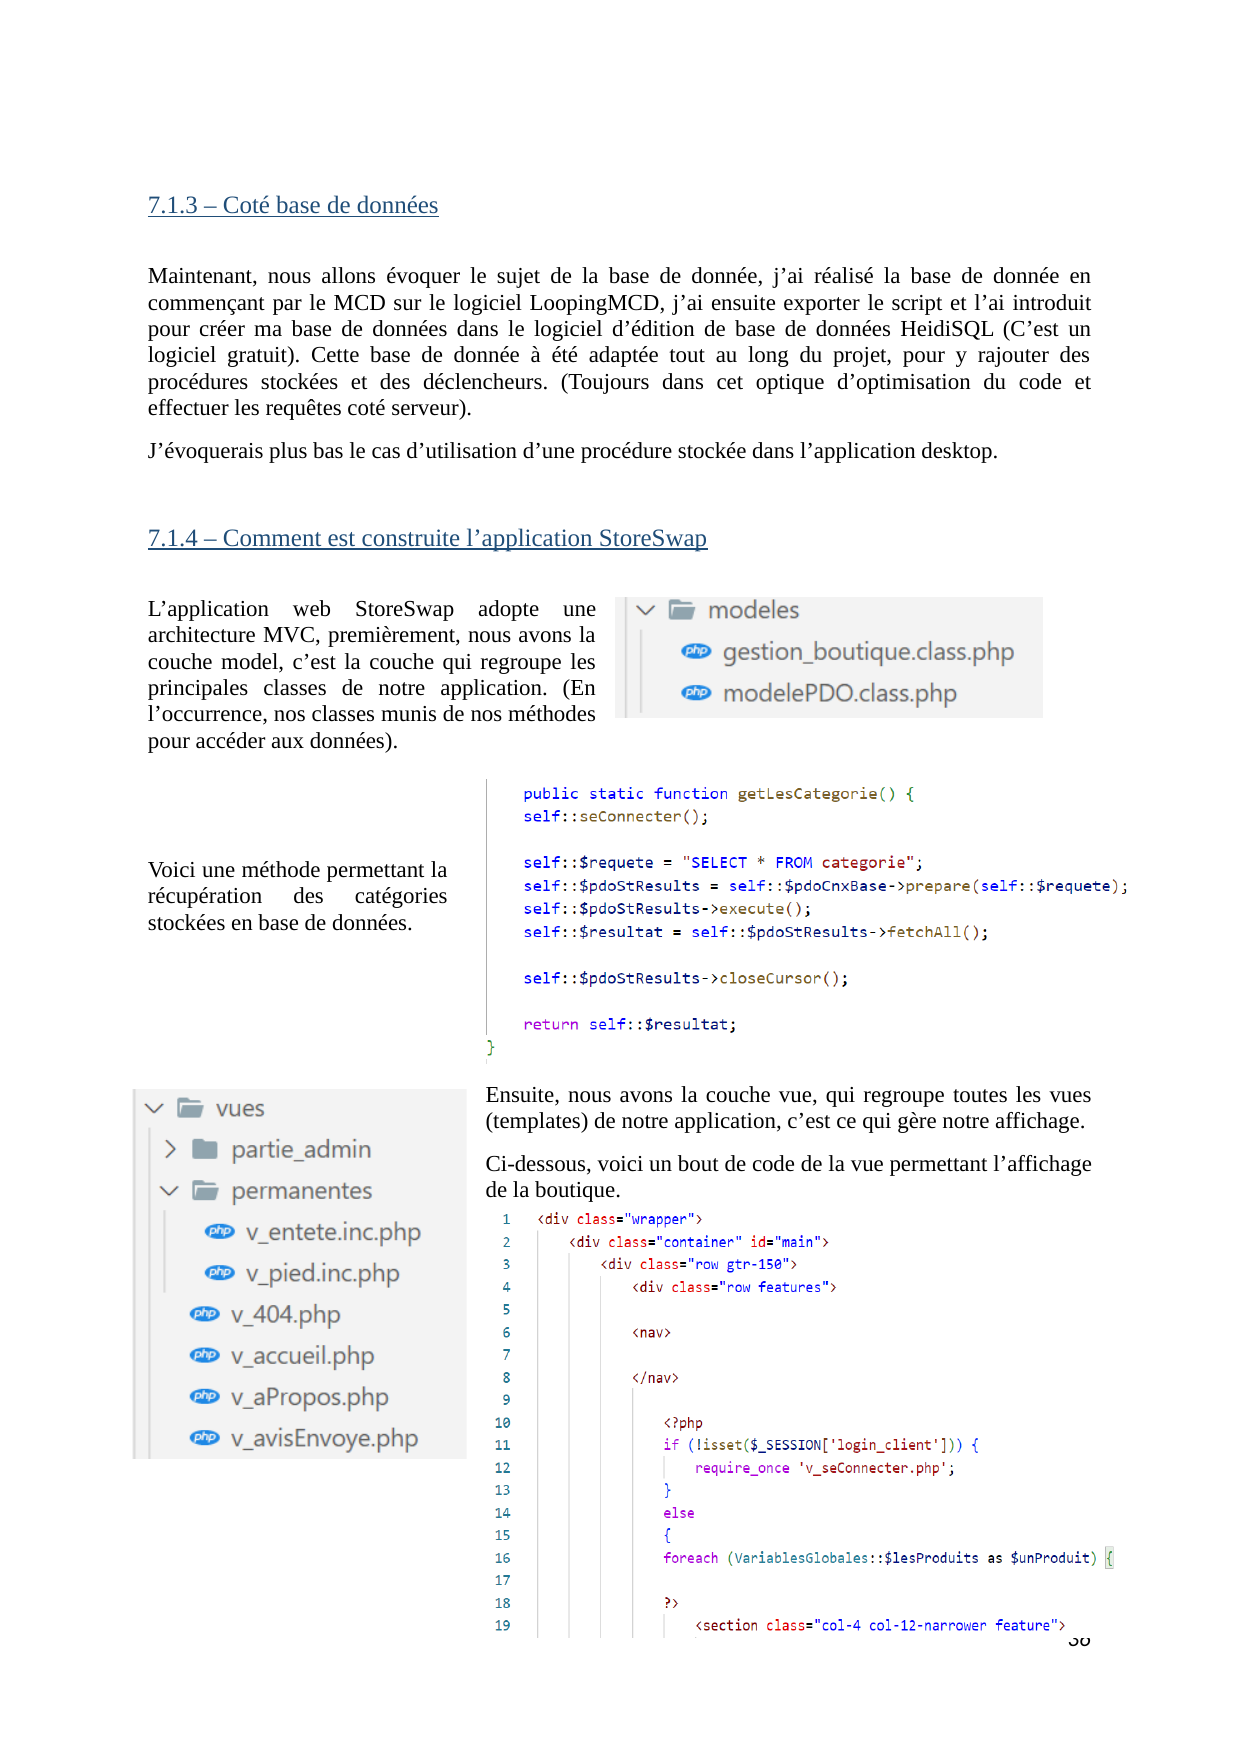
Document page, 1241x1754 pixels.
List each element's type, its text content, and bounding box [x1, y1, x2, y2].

text Maintenant, nous allons évoquer le sujet de la base de donnée, j’ai réalisé la base de donnée en commençant par le MCD sur le logiciel LoopingMCD, j’ai ensuite exporter le script et l’ai introduit pour créer ma base de données dans le logiciel d’édition de base de données HeidiSQL (C’est un logiciel gratuit). Cette base de donnée à été adaptée tout au long du projet, pour y rajouter des procédures stockées et des déclencheurs. (Toujours dans cet optique d’optimisation du code et effectuer les requêtes coté serveur). [148, 262, 1093, 421]
picture [482, 1208, 1120, 1638]
text Voici une méthode permettant la récupération des catégories stockées en base de données. [148, 856, 466, 935]
picture [615, 597, 1043, 718]
subtitle 7.1.3 – Coté base de données [148, 191, 1093, 219]
subtitle 7.1.4 – Comment est construite l’application StoreSwap [148, 523, 1093, 552]
text J’évoquerais plus bas le cas d’utilisation d’une procédure stockée dans l’application desktop. [148, 437, 1093, 463]
text Ensuite, nous avons la couche vue, qui regroupe toutes les vues (templates) de notre application, c’est ce qui gère notre affichage. [148, 1081, 1093, 1133]
picture [466, 779, 1138, 1064]
text Ci-dessous, voici un bout de code de la vue permettant l’affichage de la boutique. [467, 1150, 1093, 1203]
picture [132, 1089, 467, 1459]
